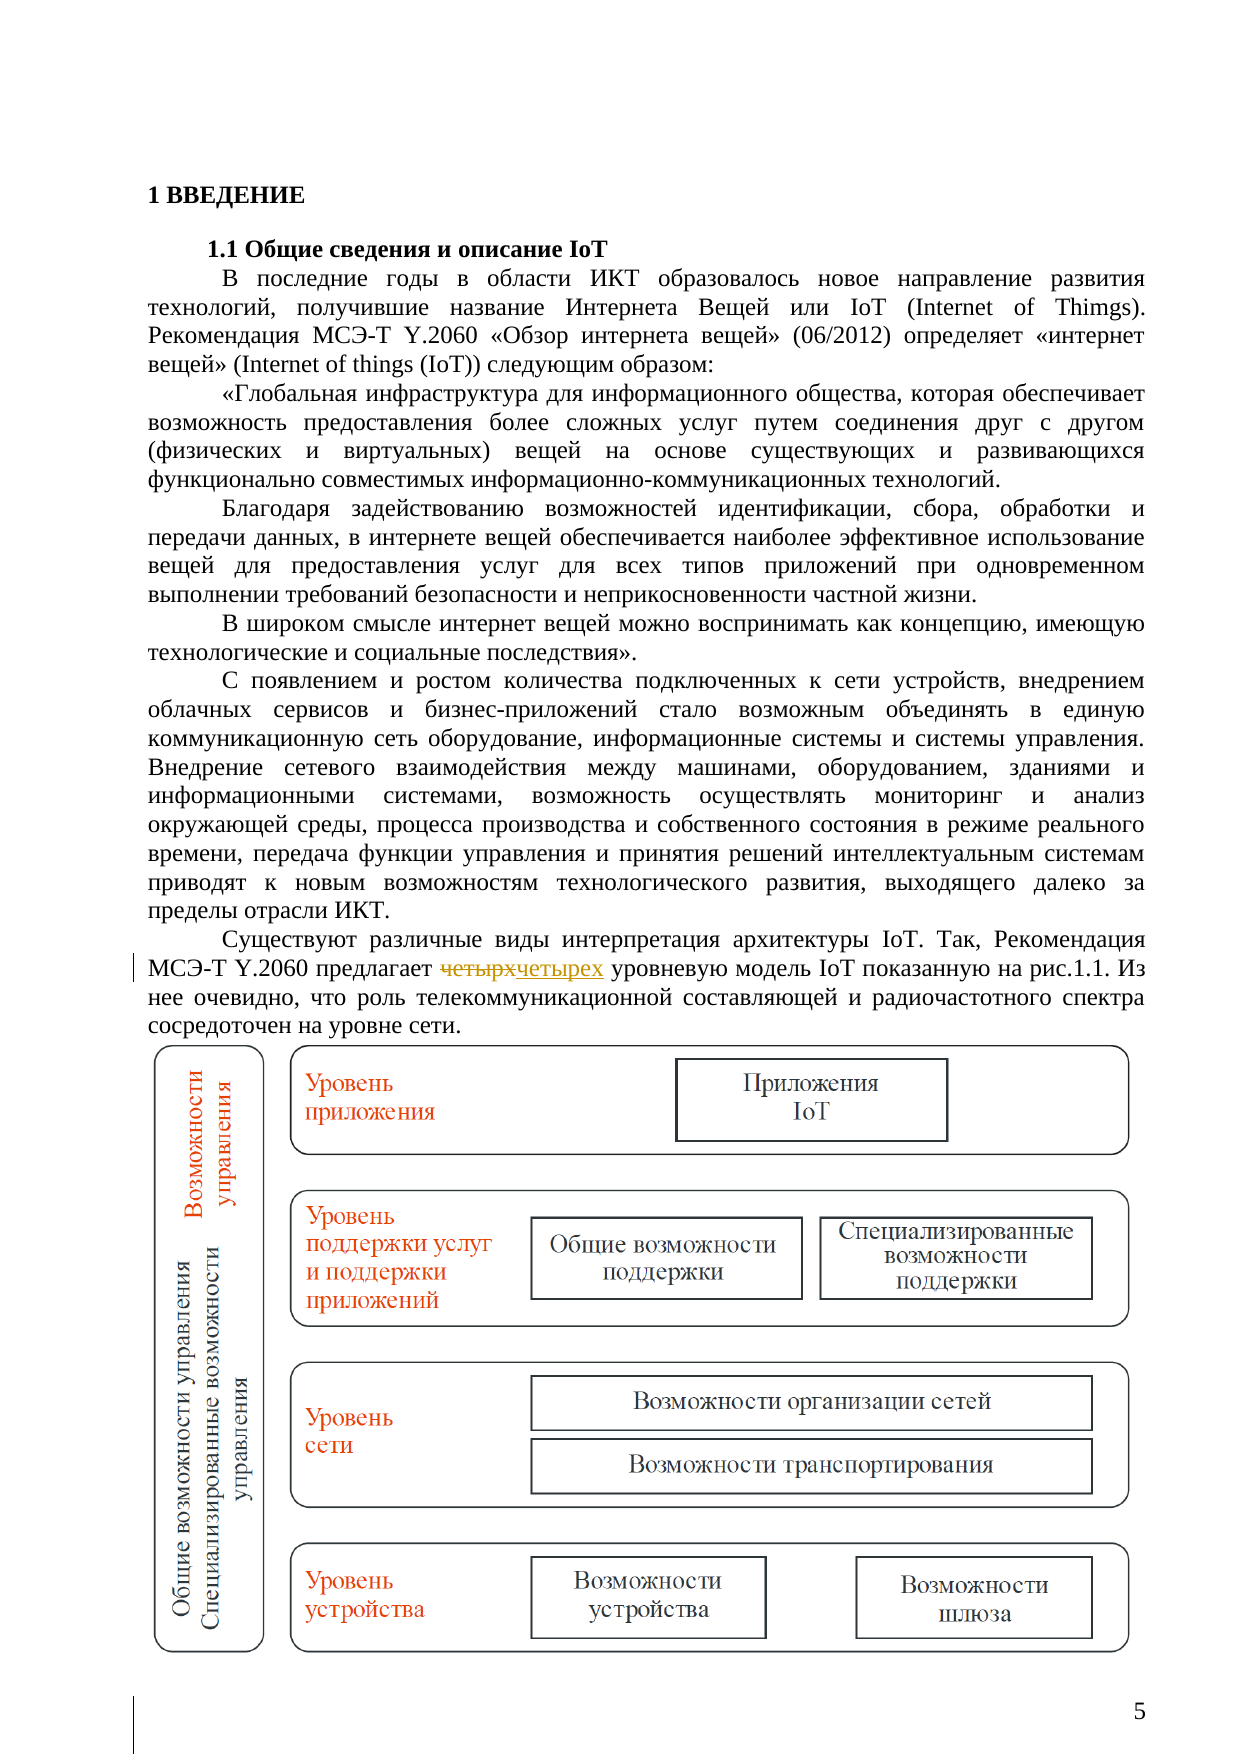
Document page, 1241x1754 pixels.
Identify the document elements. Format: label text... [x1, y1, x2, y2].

subtitle 1 ВВЕДЕНИЕ [147, 181, 1146, 209]
subtitle 1.1 Общие сведения и описание IoT [148, 234, 1146, 263]
text С появлением и ростом количества подключенных к сети устройств, внедрением облачных сервисов и бизнес-приложений стало возможным объединять в единую коммуникационную сеть оборудование, информационные системы и системы управления. Внедрение сетевого взаимодействия между машинами, оборудованием, зданиями и информационными системами, возможность осуществлять мониторинг и анализ окружающей среды, процесса производства и собственного состояния в режиме реального времени, передача функции управления и принятия решений интеллектуальным системам приводят к новым возможностям технологического развития, выходящего далеко за пределы отрасли ИКТ. [148, 666, 1146, 924]
picture [147, 1039, 1146, 1656]
text Благодаря задействованию возможностей идентификации, сбора, обработки и передачи данных, в интернете вещей обеспечивается наиболее эффективное использование вещей для предоставления услуг для всех типов приложений при одновременном выполнении требований безопасности и неприкосновенности частной жизни. [148, 493, 1146, 608]
text В широком смысле интернет вещей можно воспринимать как концепцию, имеющую технологические и социальные последствия». [148, 608, 1146, 666]
text В последние годы в области ИКТ образовалось новое направление развития технологий, получившие название Интернета Вещей или IoT (Internet of Thimgs). Рекомендация МСЭ-Т Y.2060 «Обзор интернета вещей» (06/2012) определяет «интернет вещей» (Internet of things (IoT)) следующим образом: [148, 263, 1146, 378]
text Существуют различные виды интерпретация архитектуры IoT. Так, Рекомендация МСЭ-Т Y.2060 предлагает уровневую модель IoT показанную на рис.1.1. Из нее очевидно, что роль телекоммуникационной составляющей и радиочастотного спектра сосредоточен на уровне сети. [148, 924, 1146, 1039]
text «Глобальная инфраструктура для информационного общества, которая обеспечивает возможность предоставления более сложных услуг путем соединения друг с другом (физических и виртуальных) вещей на основе существующих и развивающихся функционально совместимых информационно-коммуникационных технологий. [148, 378, 1146, 493]
